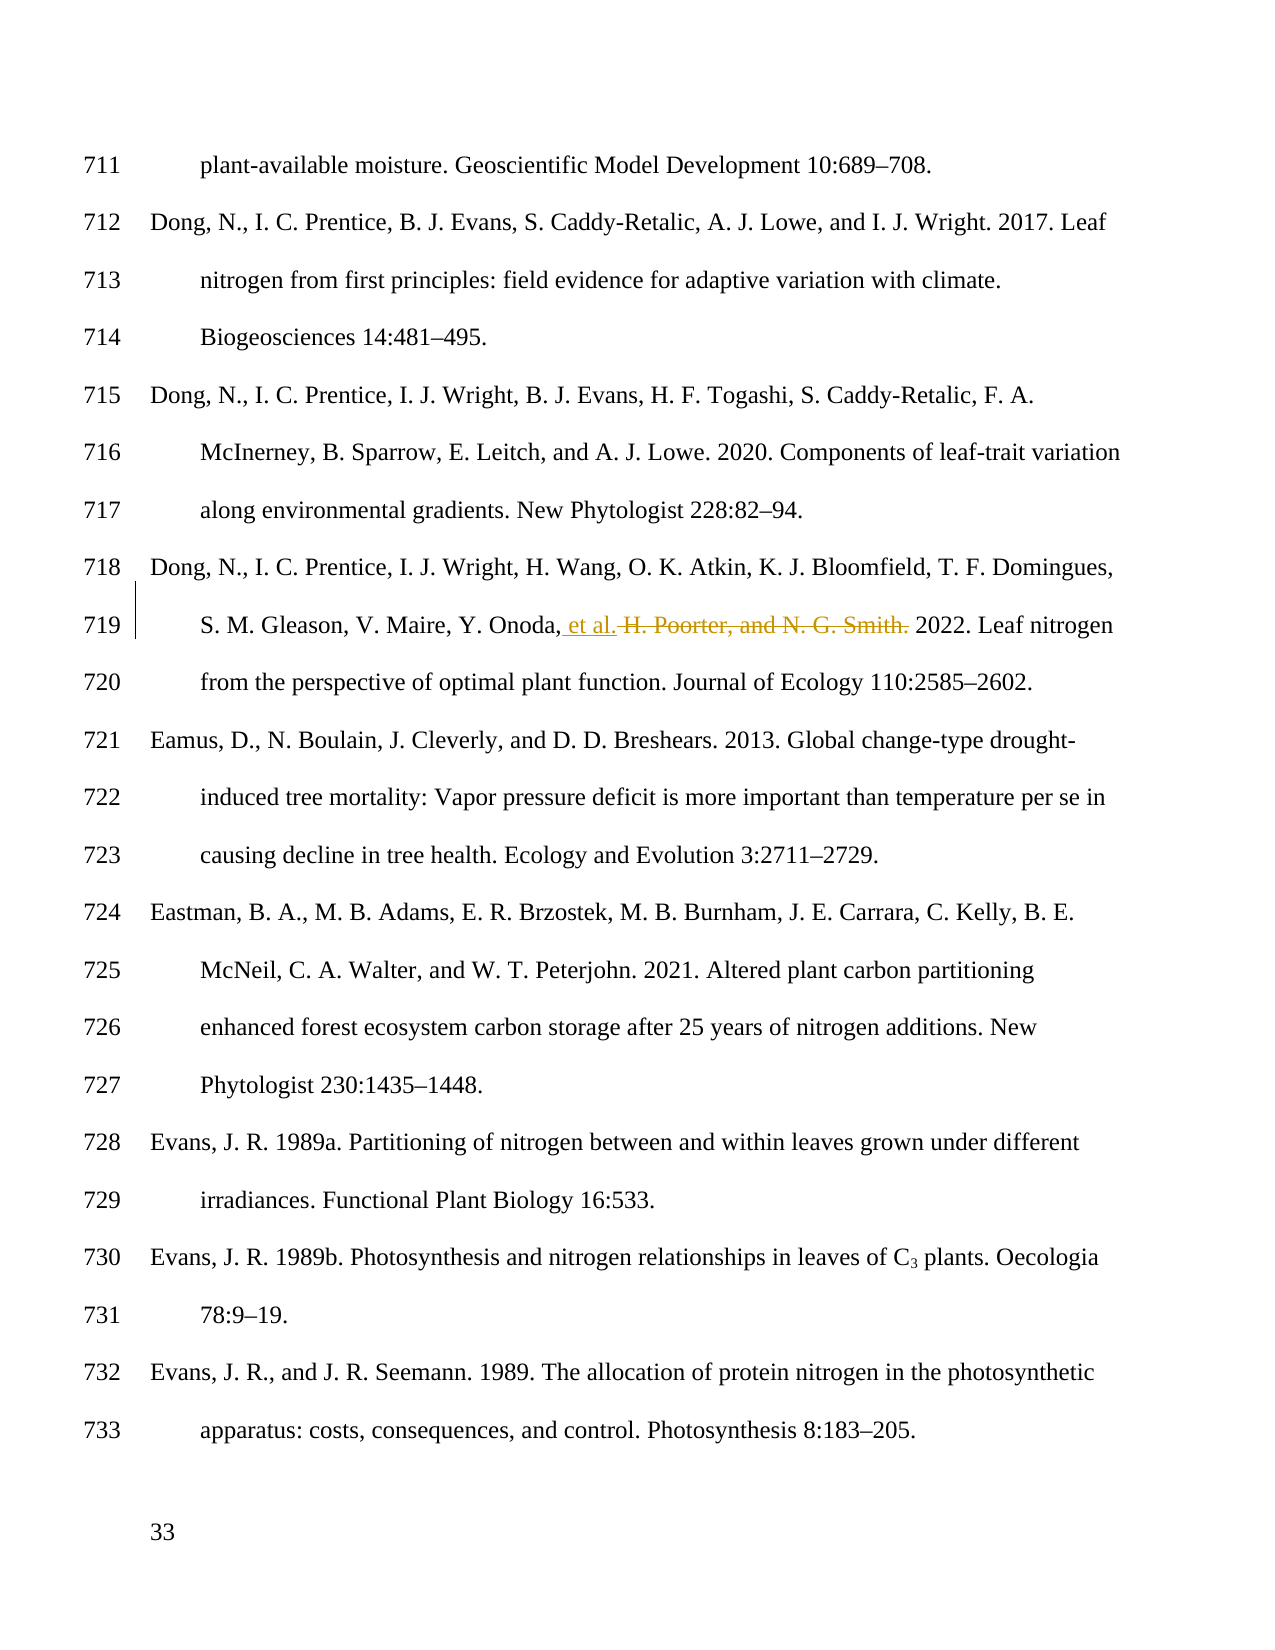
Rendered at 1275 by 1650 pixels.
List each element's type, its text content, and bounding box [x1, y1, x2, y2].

text Evans, J. R. 1989a. Partitioning of nitrogen between and within leaves grown under different irradiances. Functional Plant Biology 16:533. [150, 1127, 1125, 1214]
text Eastman, B. A., M. B. Adams, E. R. Brzostek, M. B. Burnham, J. E. Carrara, C. Kelly, B. E. McNeil, C. A. Walter, and W. T. Peterjohn. 2021. Altered plant carbon partitioning enhanced forest ecosystem carbon storage after 25 years of nitrogen additions. New Phytologist 230:1435–1448. [150, 897, 1125, 1099]
text Dong, N., I. C. Prentice, I. J. Wright, B. J. Evans, H. F. Togashi, S. Caddy-Retalic, F. A. McInerney, B. Sparrow, E. Leitch, and A. J. Lowe. 2020. Components of leaf‐trait variation along environmental gradients. New Phytologist 228:82–94. [150, 380, 1125, 524]
text Dong, N., I. C. Prentice, B. J. Evans, S. Caddy-Retalic, A. J. Lowe, and I. J. Wright. 2017. Leaf nitrogen from first principles: field evidence for adaptive variation with climate. Biogeosciences 14:481–495. [150, 207, 1125, 351]
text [150, 150, 1125, 179]
text Evans, J. R. 1989b. Photosynthesis and nitrogen relationships in leaves of C3 plants. Oecologia 78:9–19. [150, 1242, 1125, 1329]
text Eamus, D., N. Boulain, J. Cleverly, and D. D. Breshears. 2013. Global change-type drought-induced tree mortality: Vapor pressure deficit is more important than temperature per se in causing decline in tree health. Ecology and Evolution 3:2711–2729. [150, 725, 1125, 869]
text Evans, J. R., and J. R. Seemann. 1989. The allocation of protein nitrogen in the photosynthetic apparatus: costs, consequences, and control. Photosynthesis 8:183–205. [150, 1357, 1125, 1444]
text Dong, N., I. C. Prentice, I. J. Wright, H. Wang, O. K. Atkin, K. J. Bloomfield, T. F. Domingues, S. M. Gleason, V. Maire, Y. Onoda, 2022. Leaf nitrogen from the perspective of optimal plant function. Journal of Ecology 110:2585–2602. [150, 552, 1125, 696]
